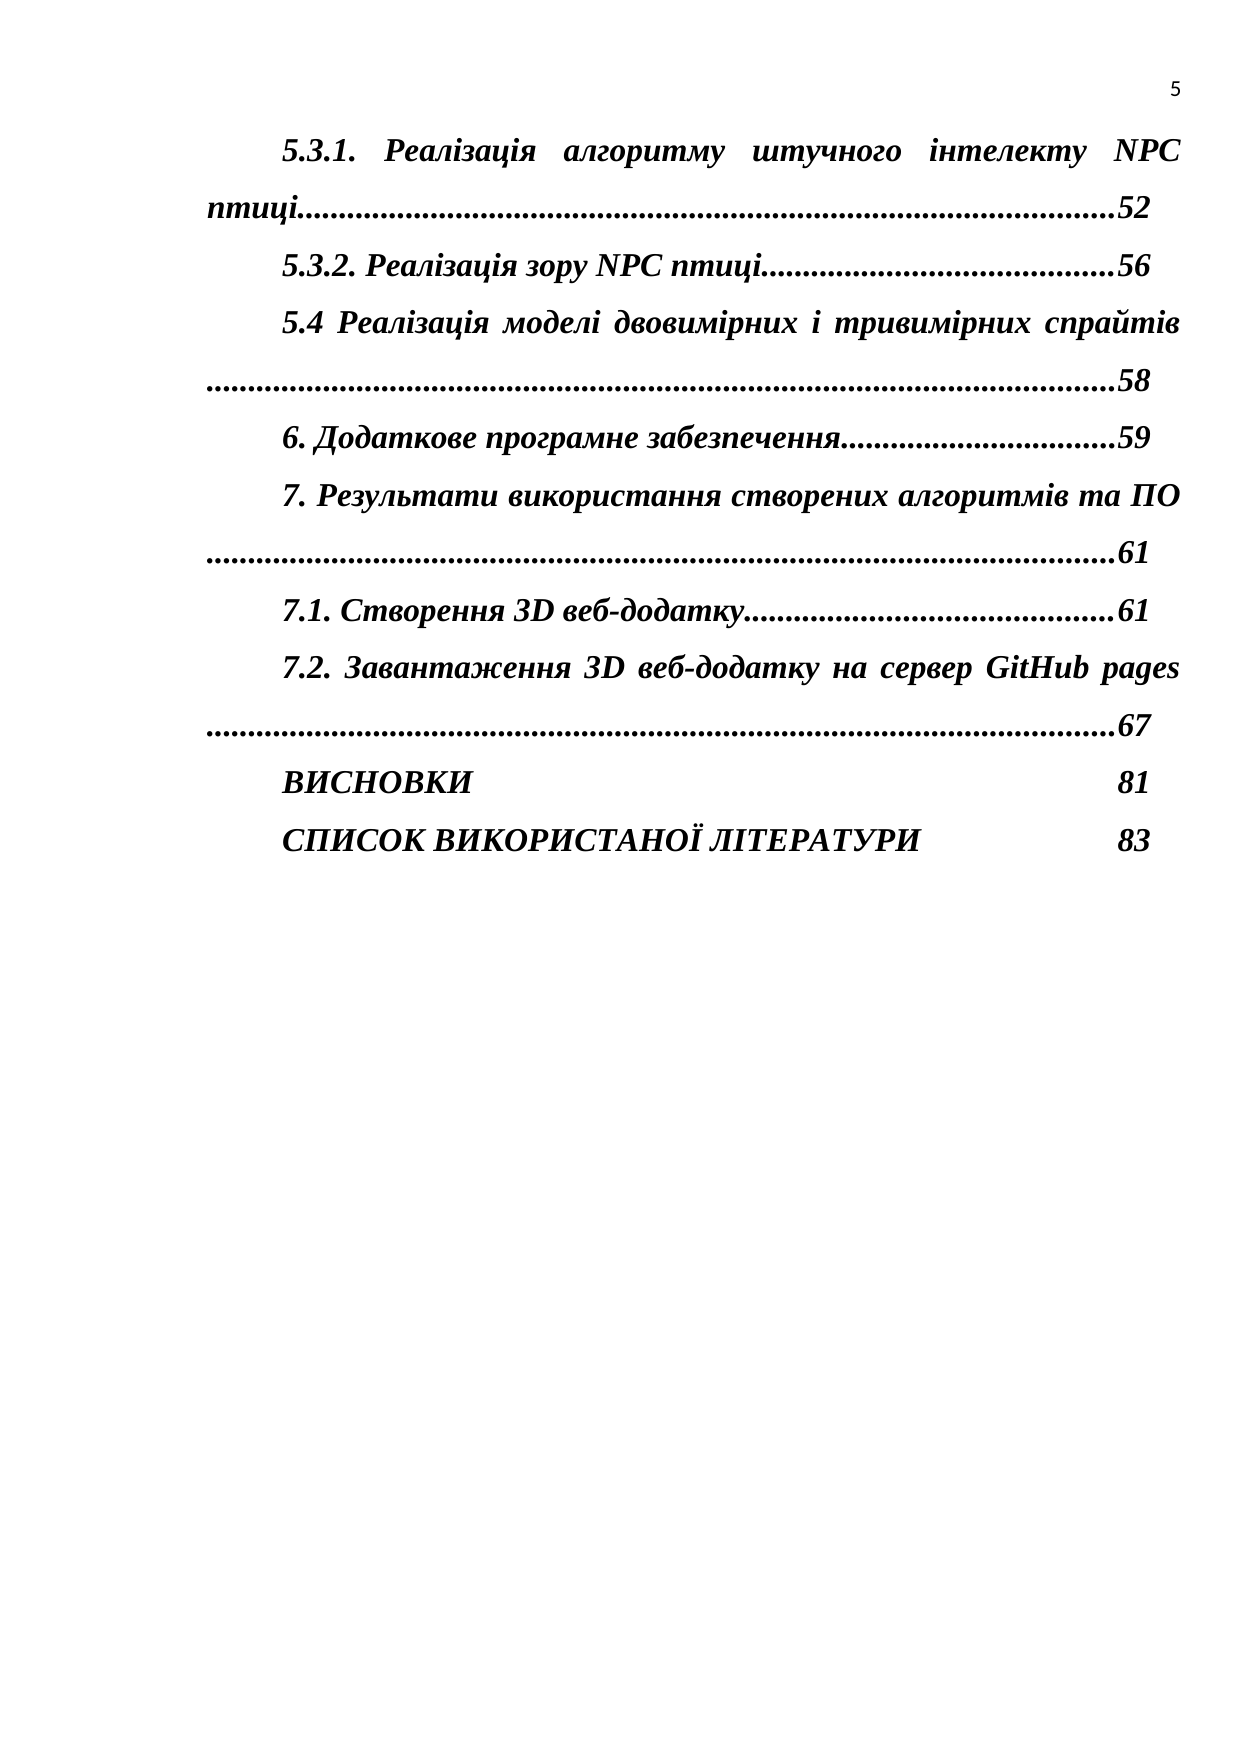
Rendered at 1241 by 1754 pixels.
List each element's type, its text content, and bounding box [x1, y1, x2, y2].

text 7.1. Створення 3D веб-додатку 61 [207, 590, 1181, 628]
text 5.3.2. Реалізація зору NPC птиці 56 [207, 245, 1181, 283]
text СПИСОК ВИКОРИСТАНОЇ ЛІТЕРАТУРИ 83 [207, 820, 1181, 858]
text 5.3.1. Реалізація алгоритму штучного інтелекту NPC птиці 52 [207, 130, 1181, 226]
text 7.2. Завантаження 3D веб-додатку на сервер GitHub pages 67 [207, 647, 1181, 743]
text 5.4 Реалізація моделі двовимірних і тривимірних спрайтів 58 [207, 302, 1181, 398]
text ВИСНОВКИ 81 [207, 762, 1181, 801]
text 7. Результати використання створених алгоритмів та ПО 61 [207, 475, 1181, 571]
text 6. Додаткове програмне забезпечення 59 [207, 417, 1181, 456]
